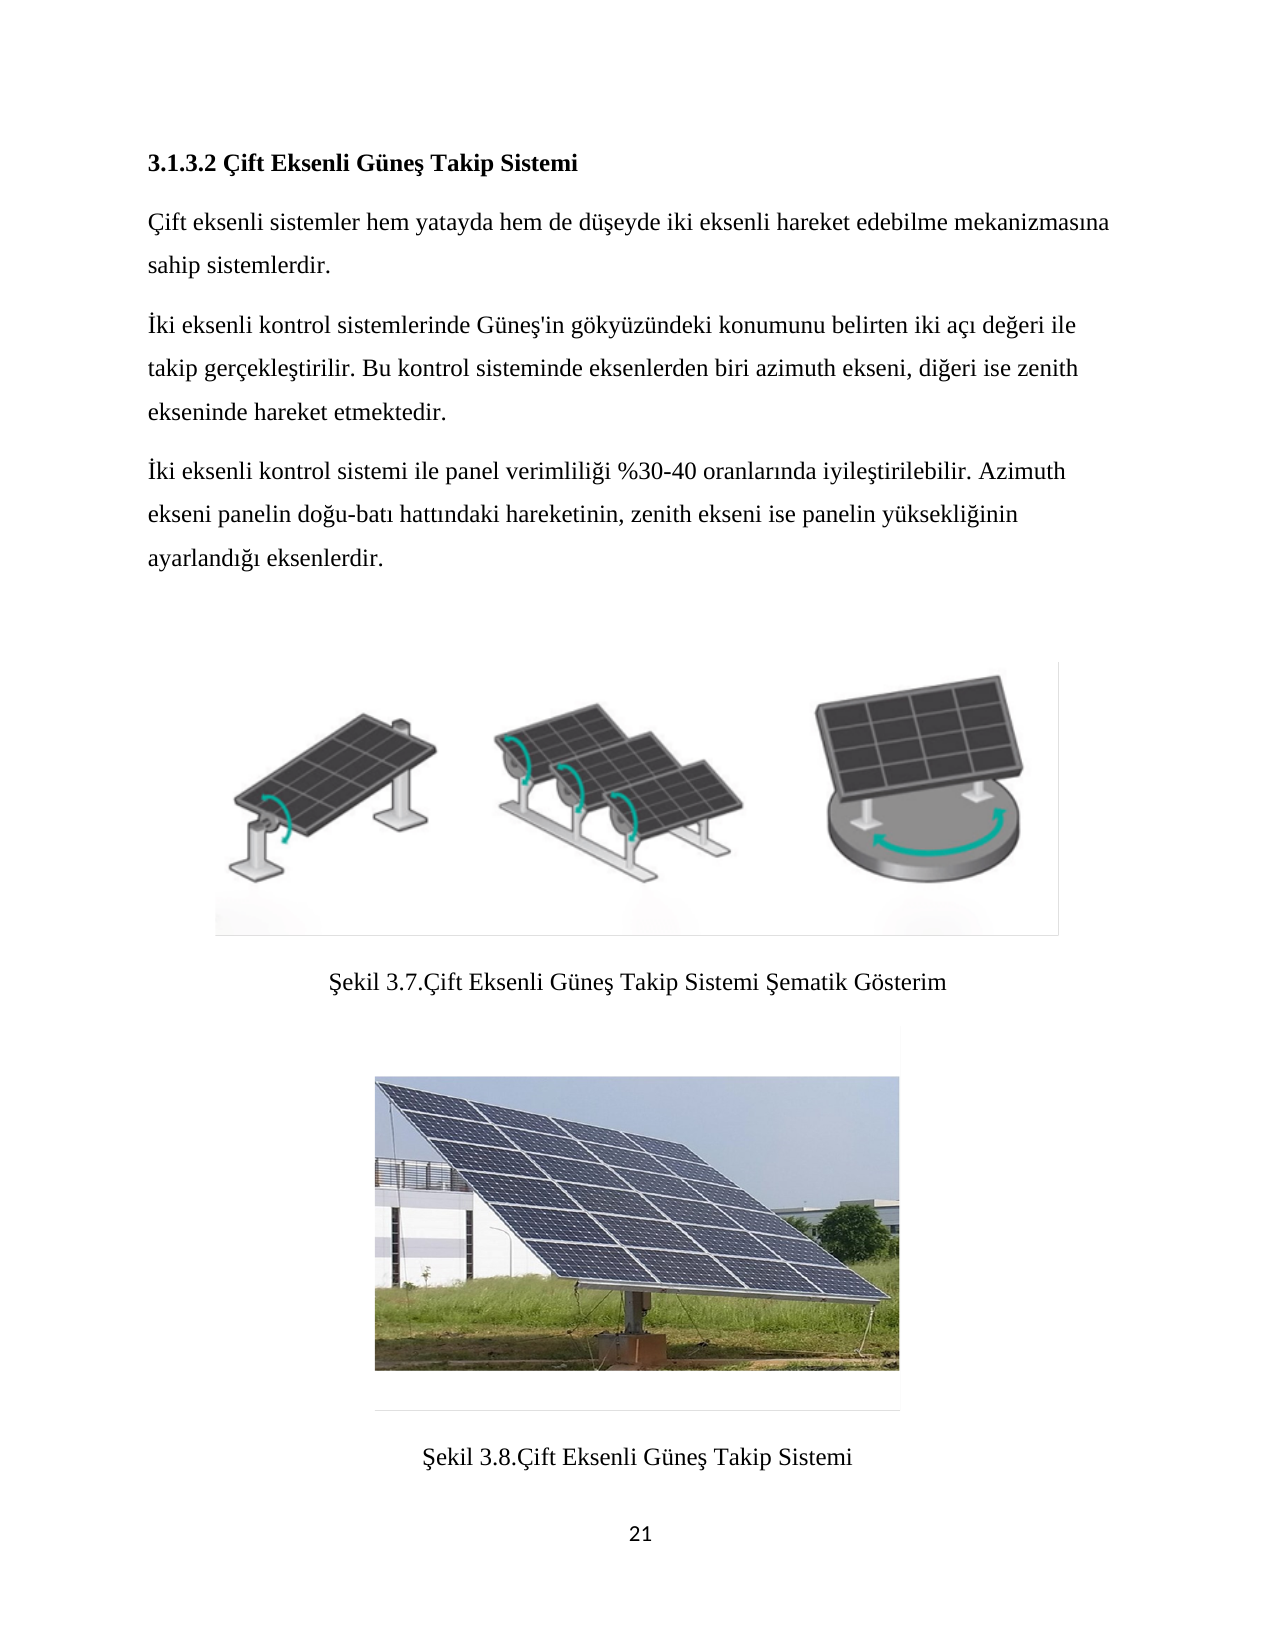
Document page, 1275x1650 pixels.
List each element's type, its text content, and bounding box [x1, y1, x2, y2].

text Çift eksenli sistemler hem yatayda hem de düşeyde iki eksenli hareket edebilme mekanizmasına sahip sistemlerdir. [148, 207, 1127, 279]
picture [374, 1026, 901, 1411]
picture [215, 662, 1060, 937]
text 3.1.3.2 Çift Eksenli Güneş Takip Sistemi [148, 148, 1127, 176]
text Şekil 3.8.Çift Eksenli Güneş Takip Sistemi [148, 1442, 1127, 1470]
text İki eksenli kontrol sistemlerinde Güneş'in gökyüzündeki konumunu belirten iki açı değeri ile takip gerçekleştirilir. Bu kontrol sisteminde eksenlerden biri azimuth ekseni, diğeri ise zenith ekseninde hareket etmektedir. [148, 310, 1127, 425]
text İki eksenli kontrol sistemi ile panel verimliliği %30-40 oranlarında iyileştirilebilir. Azimuth ekseni panelin doğu-batı hattındaki hareketinin, zenith ekseni ise panelin yüksekliğinin ayarlandığı eksenlerdir. [148, 456, 1127, 571]
text Şekil 3.7.Çift Eksenli Güneş Takip Sistemi Şematik Gösterim [148, 967, 1127, 996]
